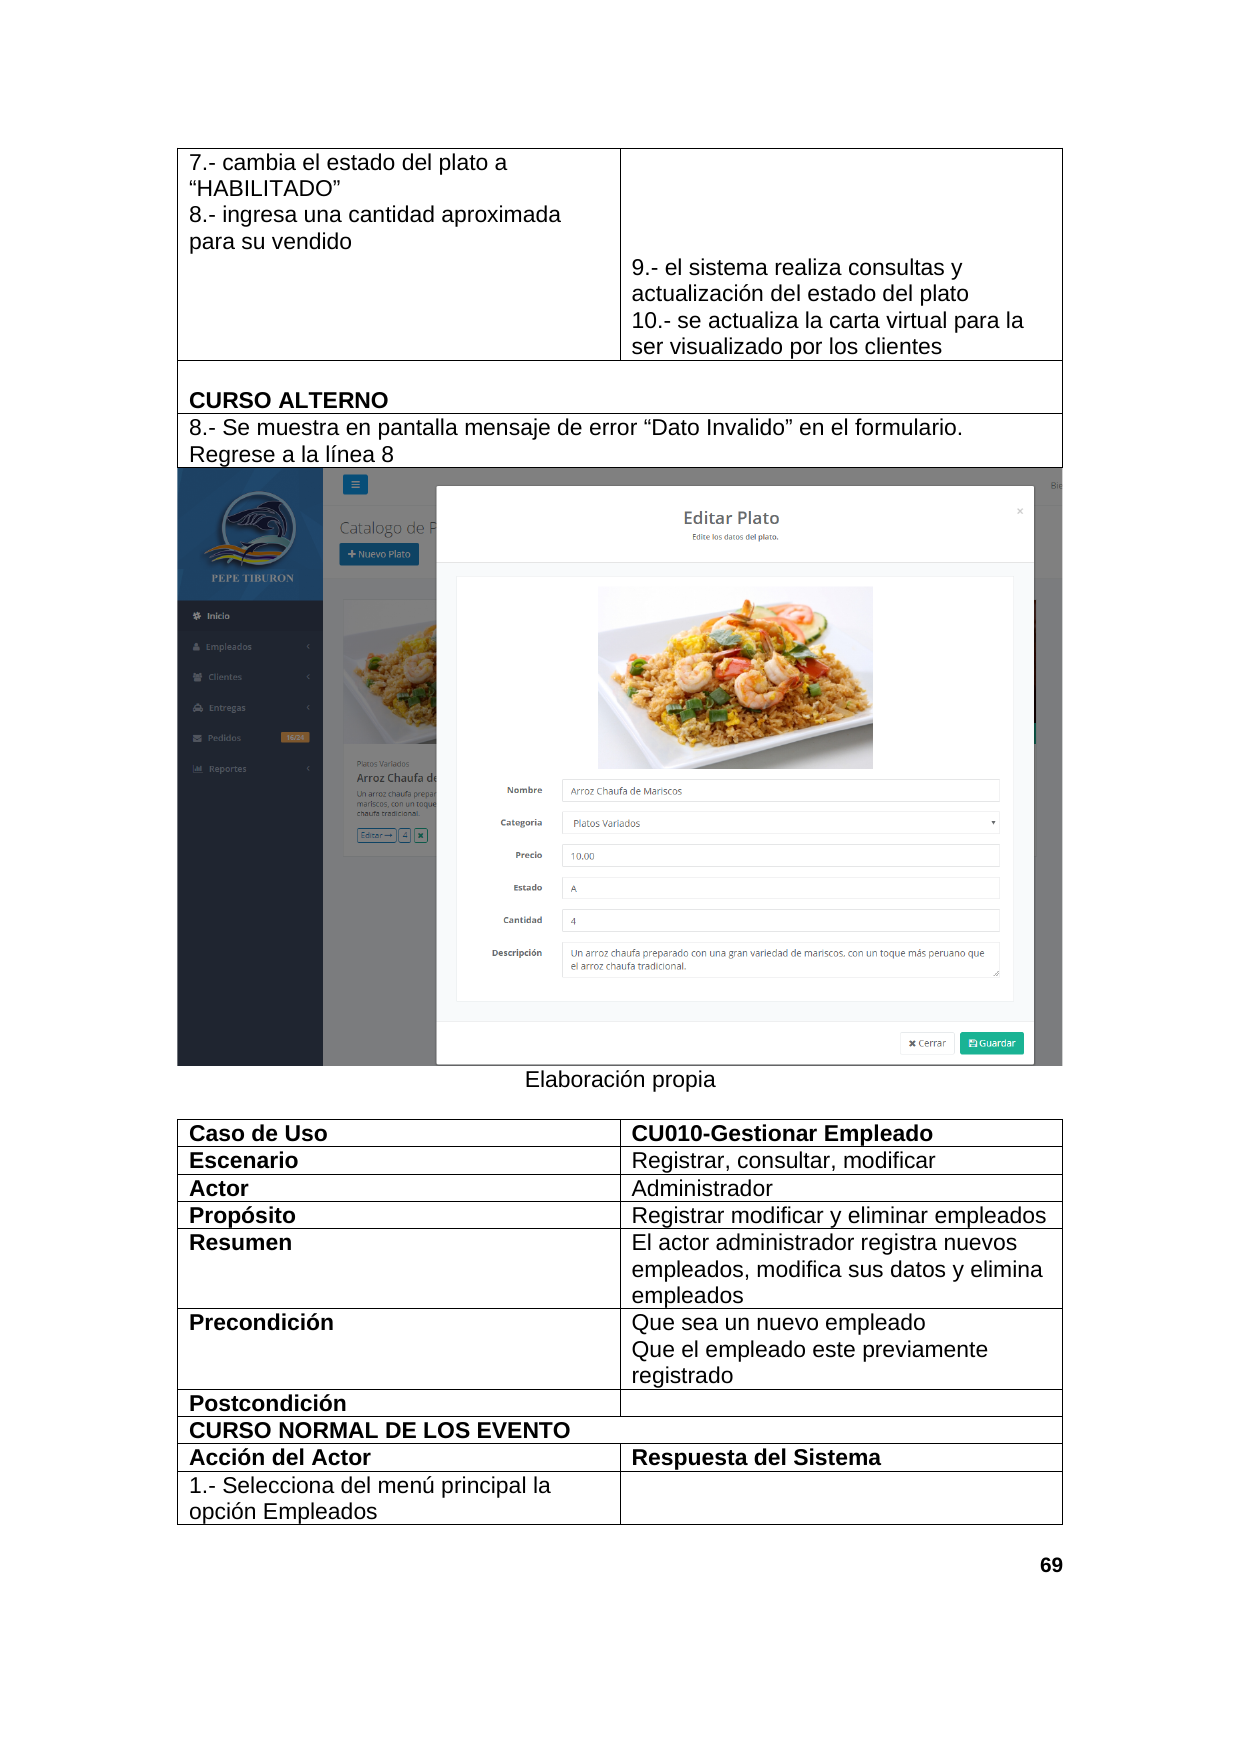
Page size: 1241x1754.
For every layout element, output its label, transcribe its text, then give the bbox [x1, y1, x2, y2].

table_cell Precondición [178, 1309, 620, 1388]
table_cell 8.- Se muestra en pantalla mensaje de error “Dato Invalido” en el formulario. Regrese a la línea 8 [178, 414, 1062, 467]
table_cell Respuesta del Sistema [621, 1444, 1062, 1471]
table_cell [621, 149, 1062, 359]
table_header Caso de Uso [178, 1120, 620, 1146]
table_cell Acción del Actor [178, 1444, 620, 1471]
table_cell Postcondición [178, 1390, 620, 1416]
table_cell CURSO ALTERNO [178, 361, 1062, 413]
table_cell El actor administrador registra nuevos empleados, modifica sus datos y elimina empleados [621, 1229, 1062, 1308]
table_header CU010-Gestionar Empleado [621, 1120, 1062, 1146]
table_cell Resumen [178, 1229, 620, 1308]
picture [177, 468, 1063, 1066]
table_cell [621, 1390, 1062, 1416]
table_cell Administrador [621, 1175, 1062, 1201]
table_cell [621, 1472, 1062, 1524]
table_cell CURSO NORMAL DE LOS EVENTO [178, 1417, 1062, 1443]
text Elaboración propia [177, 1066, 1063, 1092]
table_cell Que sea un nuevo empleado Que el empleado este previamente registrado [621, 1309, 1062, 1388]
table_cell Escenario [178, 1147, 620, 1173]
table_cell Propósito [178, 1202, 620, 1228]
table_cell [178, 1472, 620, 1524]
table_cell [178, 149, 620, 359]
table_cell Actor [178, 1175, 620, 1201]
table_cell Registrar modificar y eliminar empleados [621, 1202, 1062, 1228]
table_cell Registrar, consultar, modificar [621, 1147, 1062, 1173]
